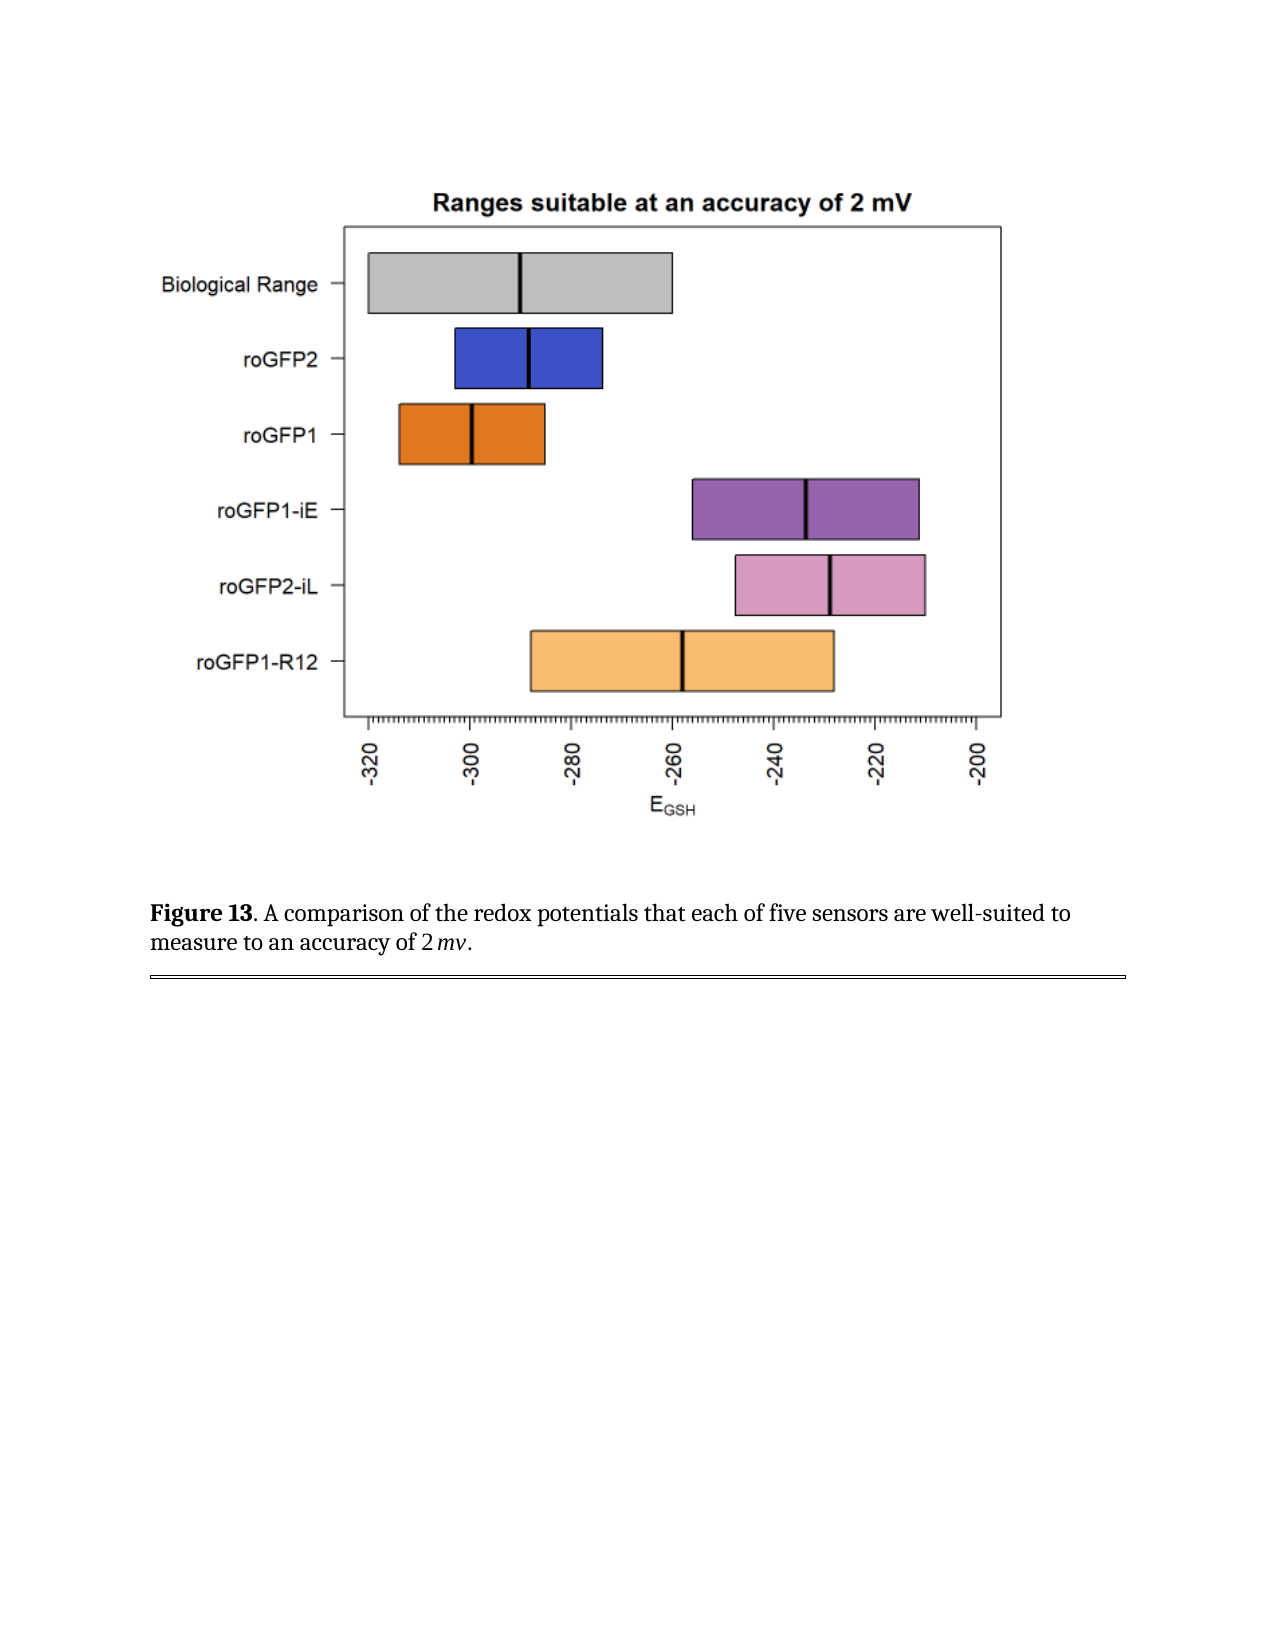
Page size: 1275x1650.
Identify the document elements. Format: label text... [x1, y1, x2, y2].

text Figure 13. A comparison of the redox potentials that each of five sensors are well-suited to measure to an accuracy of . [150, 899, 1125, 957]
picture [150, 150, 1025, 831]
